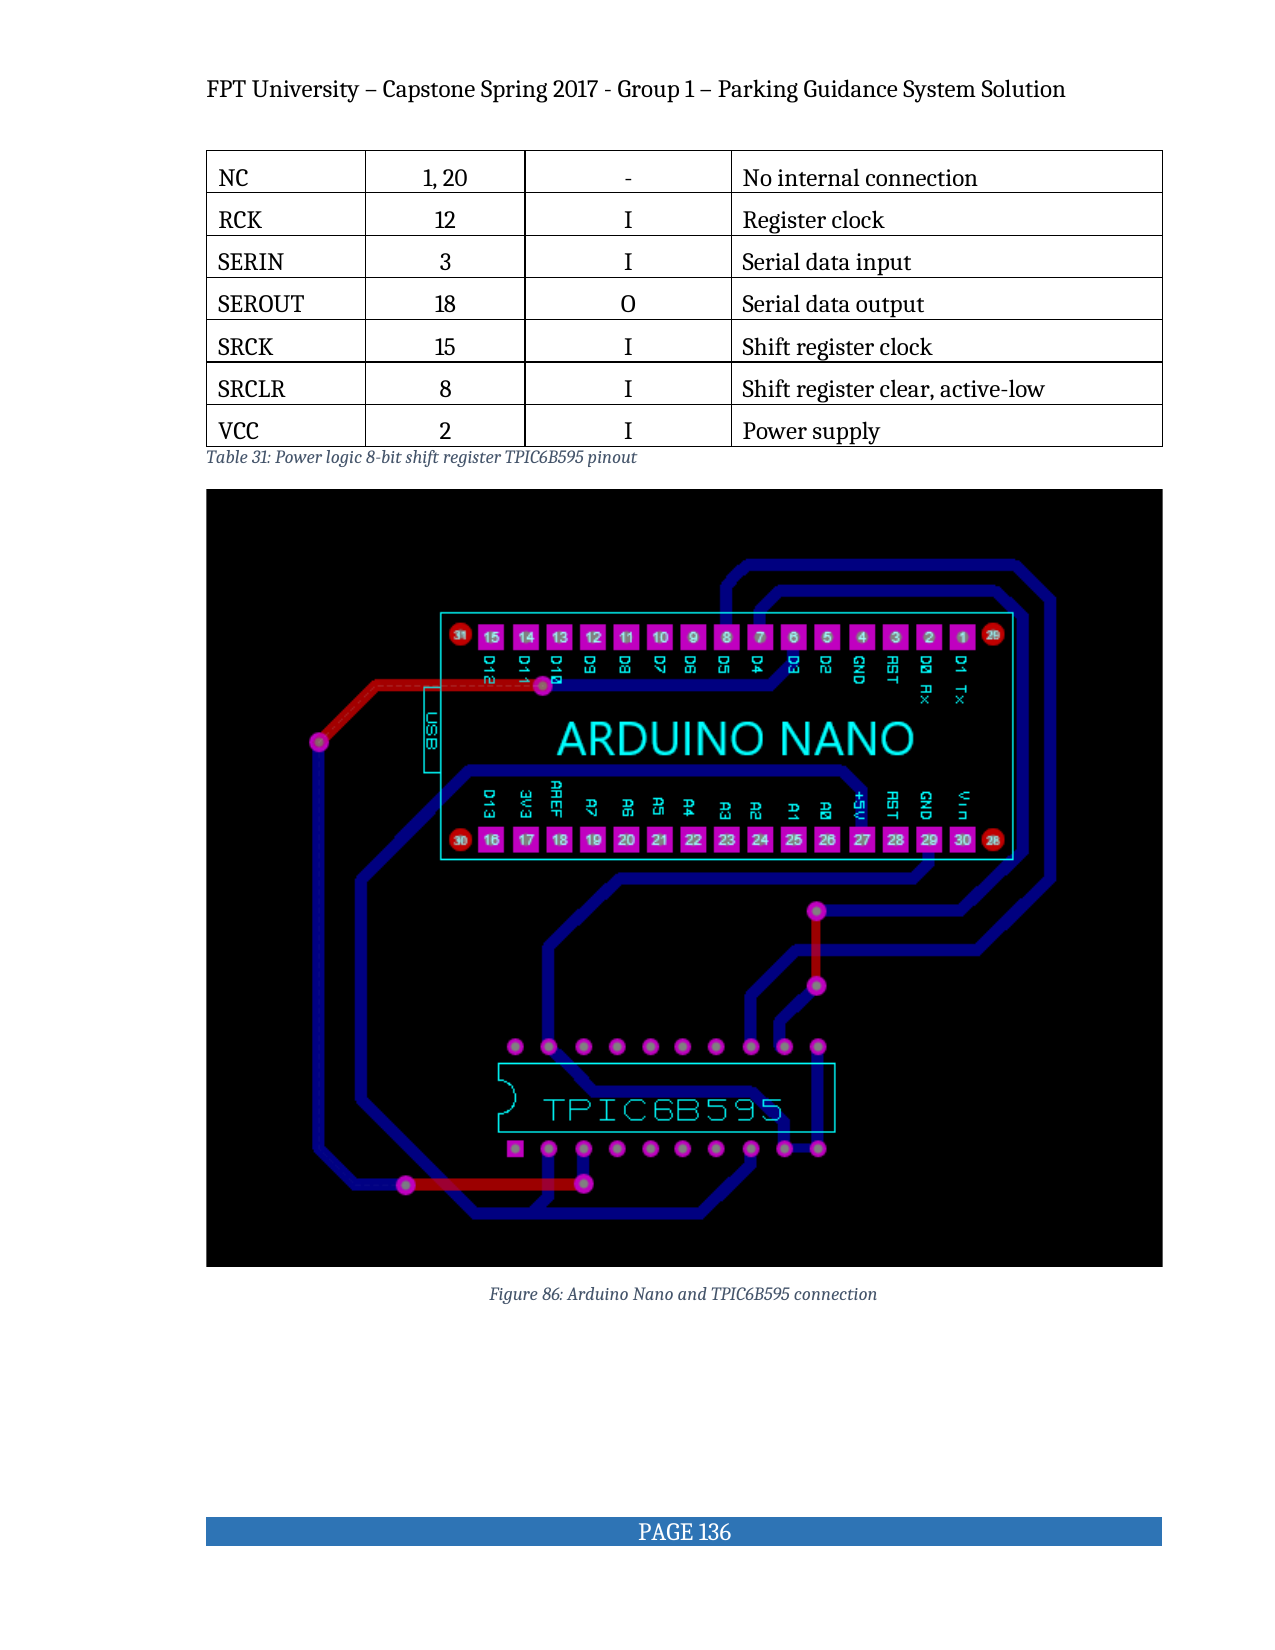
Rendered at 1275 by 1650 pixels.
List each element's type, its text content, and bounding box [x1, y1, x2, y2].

table_cell I [526, 320, 731, 361]
table_cell - [526, 151, 731, 192]
table_cell SEROUT [207, 278, 365, 319]
table_cell O [526, 278, 731, 319]
table_cell Shift register clear, active-low [732, 363, 1162, 404]
table_cell I [526, 193, 731, 234]
table_cell SRCLR [207, 363, 365, 404]
table_cell I [526, 405, 731, 446]
table_cell 12 [366, 193, 524, 234]
table_cell I [526, 236, 731, 277]
table_cell 1, 20 [366, 151, 524, 192]
table_cell VCC [207, 405, 365, 446]
table_cell Register clock [732, 193, 1162, 234]
table_cell 8 [366, 363, 524, 404]
table_cell SRCK [207, 320, 365, 361]
table_cell I [526, 363, 731, 404]
table_cell Serial data output [732, 278, 1162, 319]
table_cell 15 [366, 320, 524, 361]
table_cell 3 [366, 236, 524, 277]
table_cell No internal connection [732, 151, 1162, 192]
table_cell Shift register clock [732, 320, 1162, 361]
table_cell Serial data input [732, 236, 1162, 277]
picture [206, 489, 1163, 1267]
table_cell Power supply [732, 405, 1162, 446]
table_cell 2 [366, 405, 524, 446]
table_cell 18 [366, 278, 524, 319]
table_cell RCK [207, 193, 365, 234]
table_cell NC [207, 151, 365, 192]
table_cell SERIN [207, 236, 365, 277]
